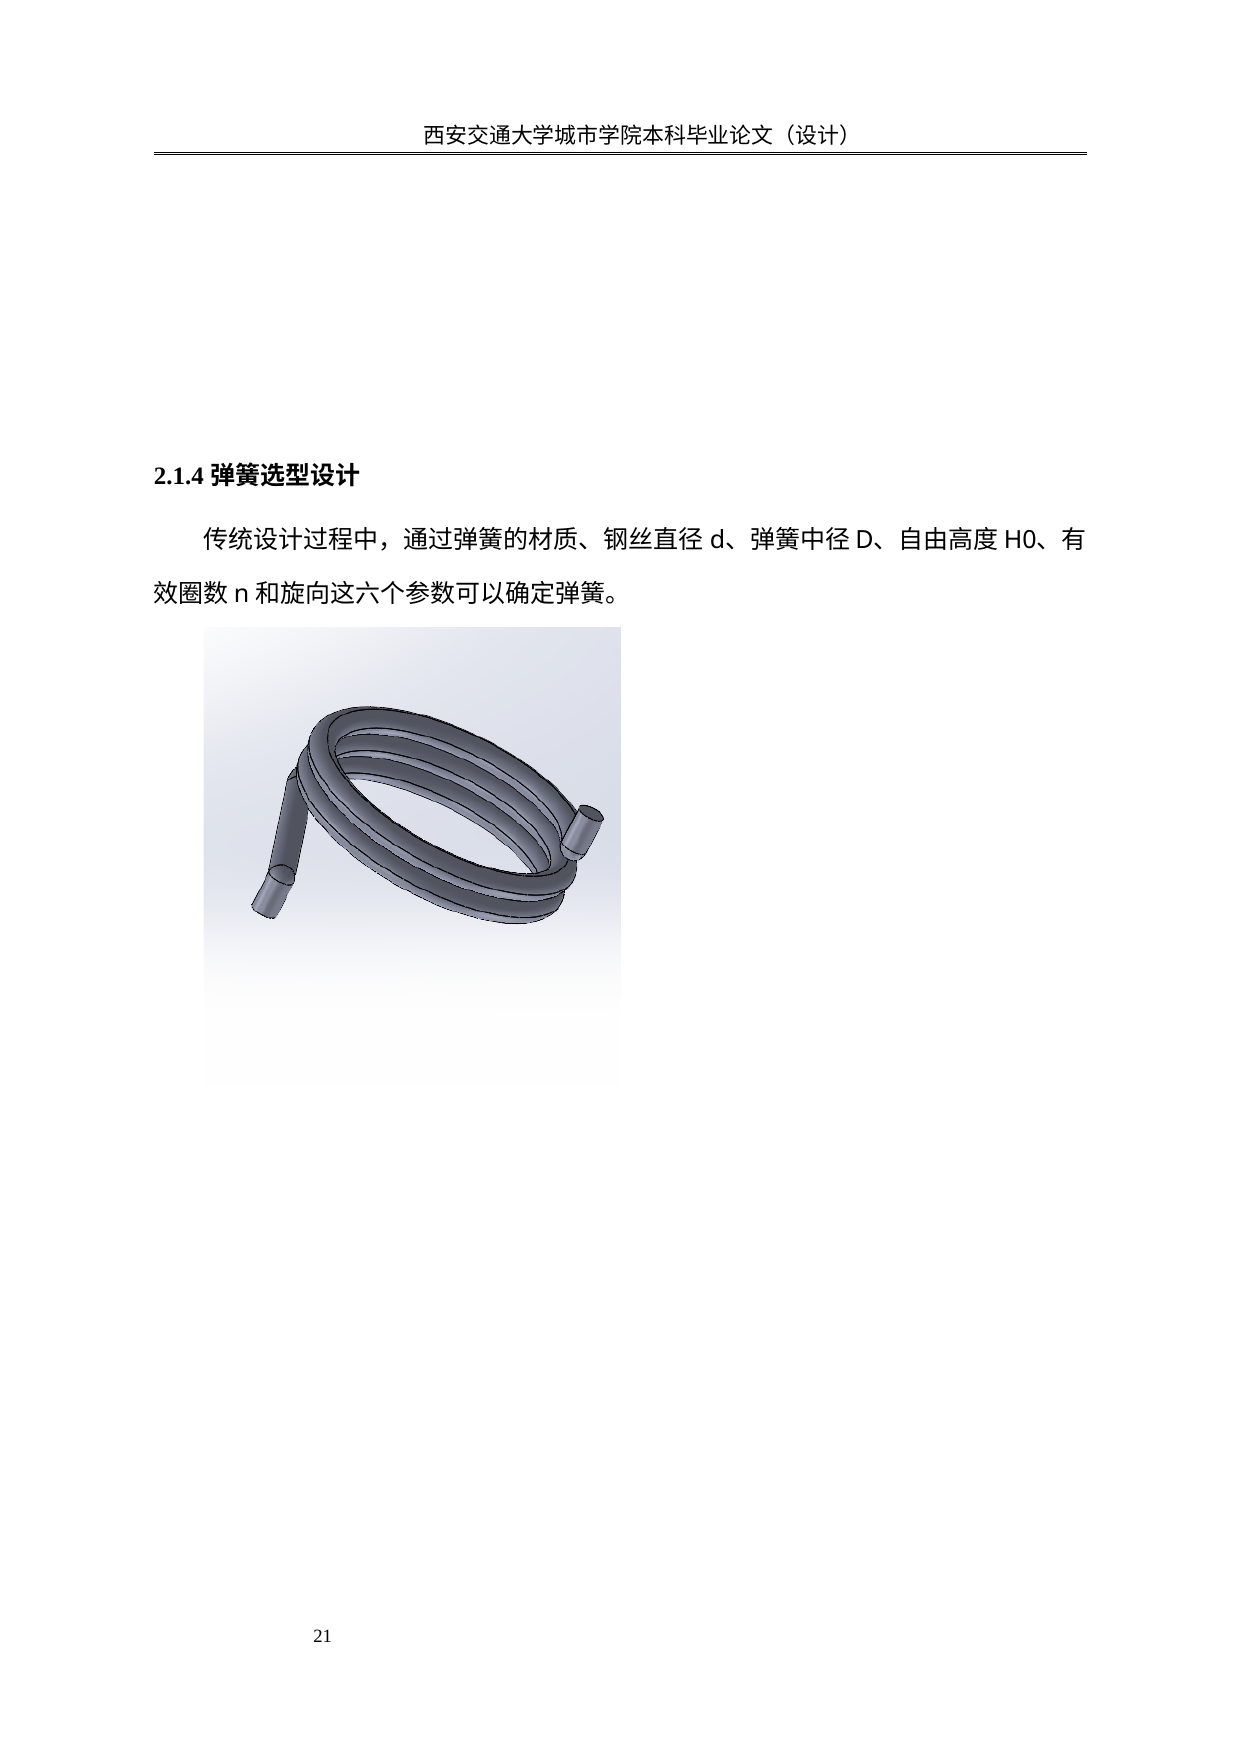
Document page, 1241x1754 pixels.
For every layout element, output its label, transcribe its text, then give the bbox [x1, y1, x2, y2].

text 传统设计过程中，通过弹簧的材质、钢丝直径d、弹簧中径D、自由高度H0、有效圈数n 和旋向这六个参数可以确定弹簧。 [153, 519, 1087, 610]
subtitle 2.1.4 弹簧选型设计 [153, 456, 1087, 492]
picture [203, 627, 621, 1086]
